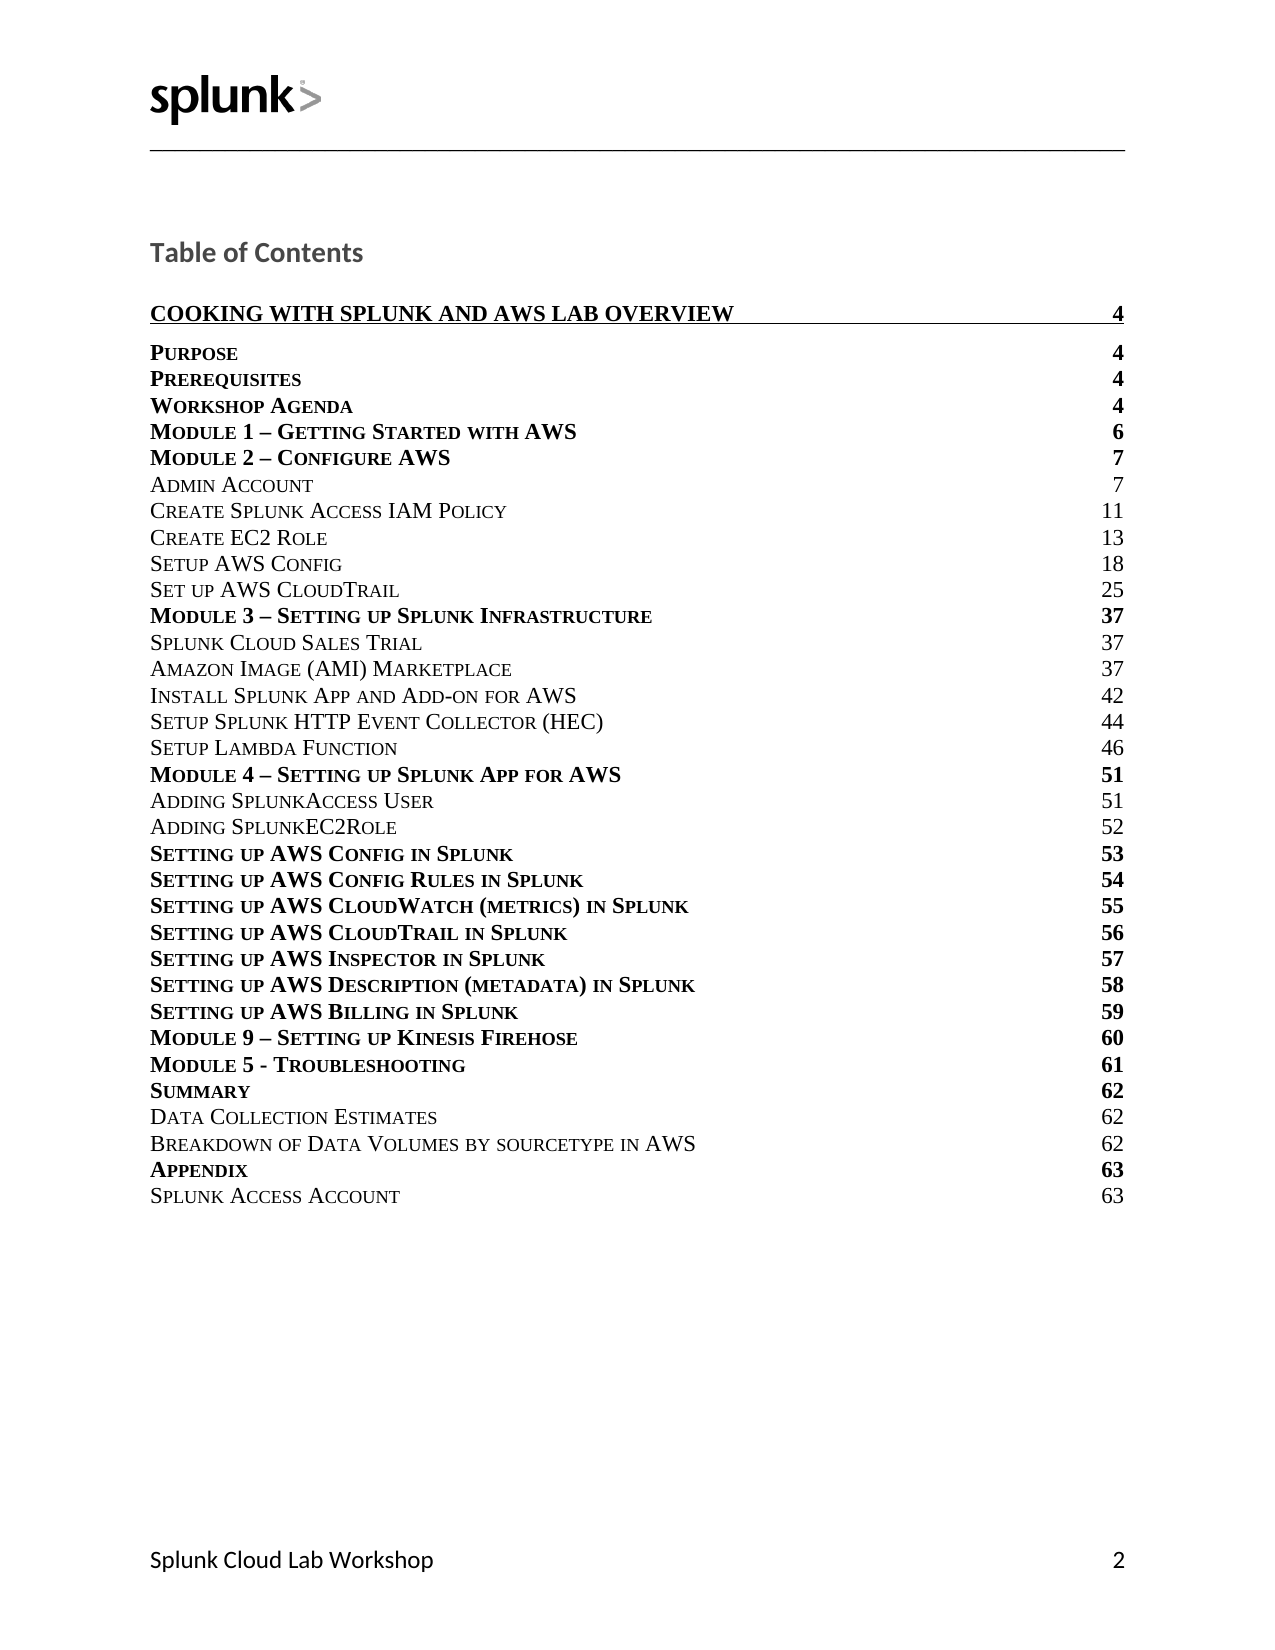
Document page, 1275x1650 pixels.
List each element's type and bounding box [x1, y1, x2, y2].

picture [150, 75, 321, 125]
